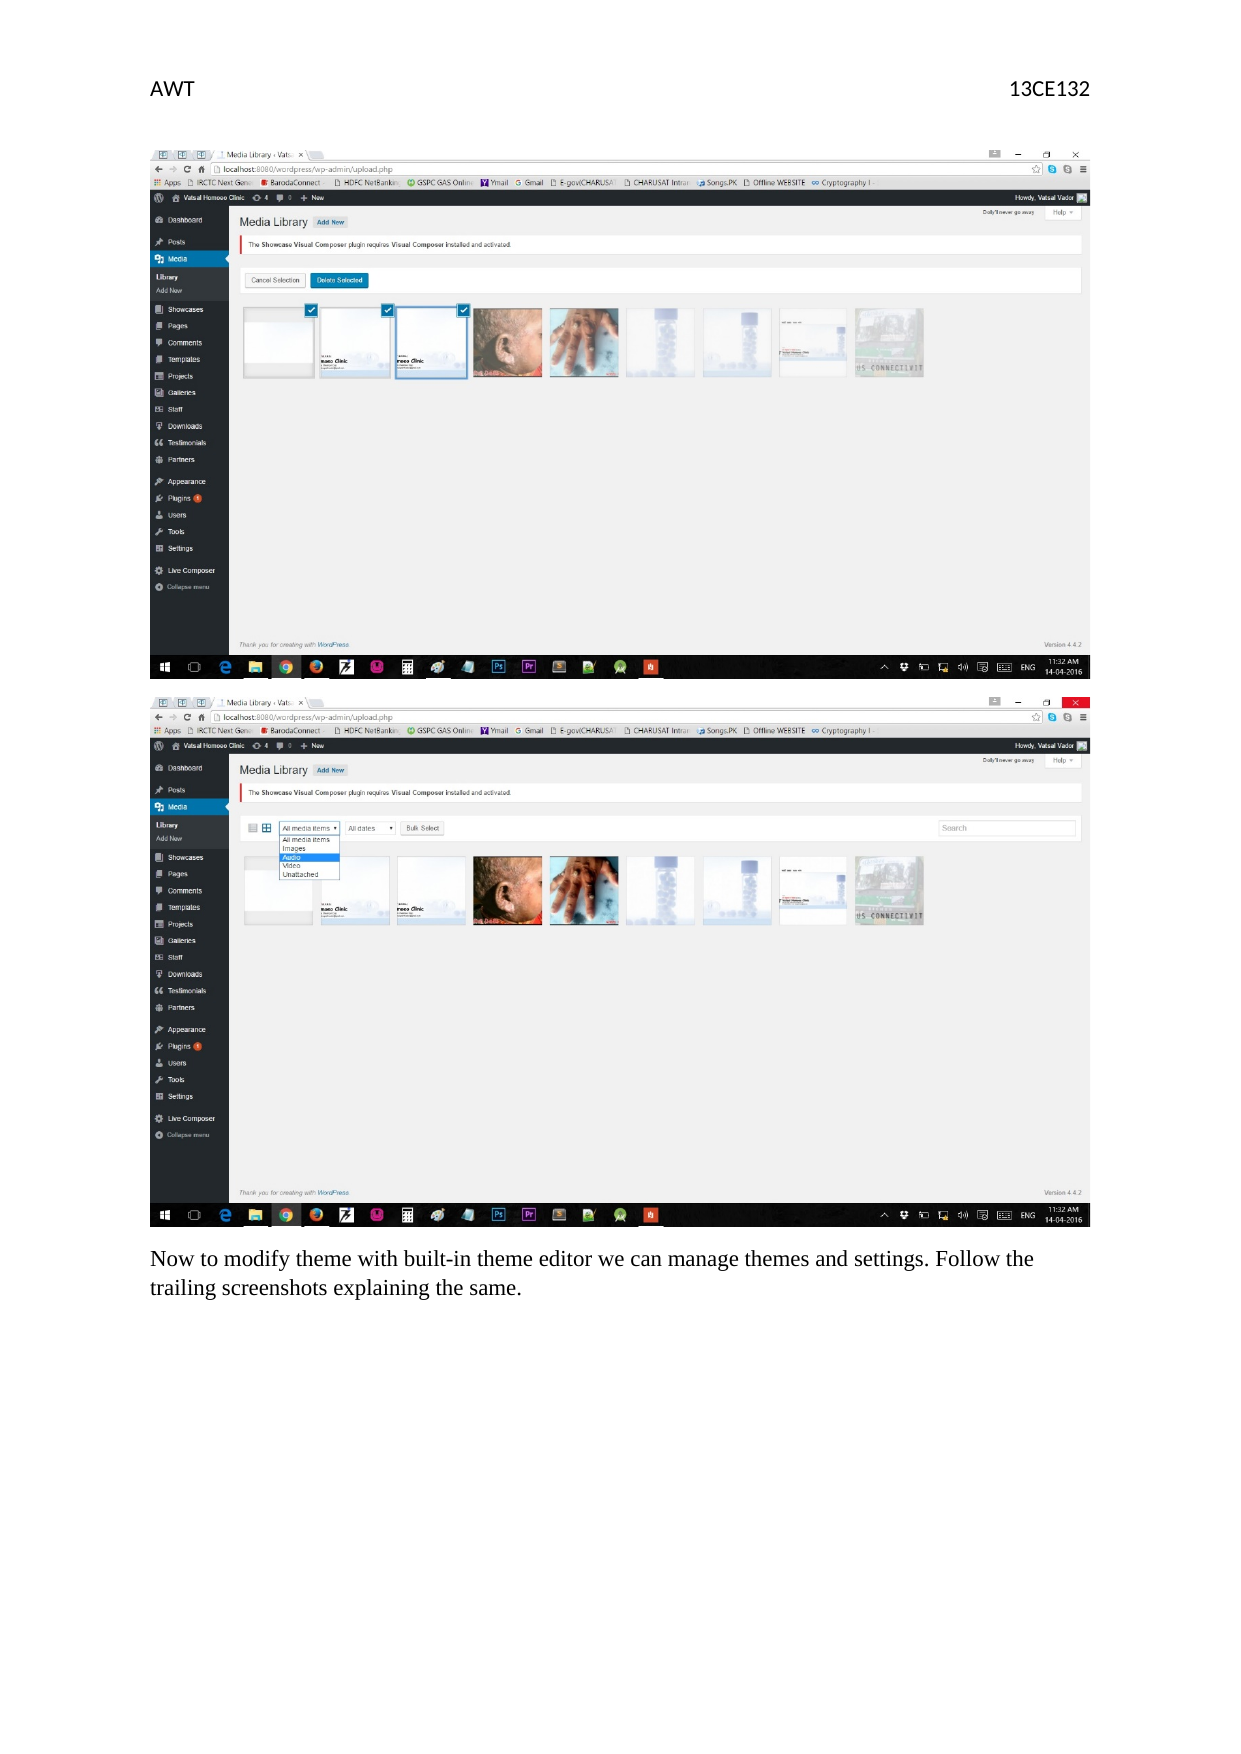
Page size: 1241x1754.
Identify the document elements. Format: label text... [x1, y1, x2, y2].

text Now to modify theme with built-in theme editor we can manage themes and settings. Follow the trailing screenshots explaining the same. [150, 1245, 1090, 1300]
picture [155, 803, 164, 811]
picture [150, 150, 1091, 679]
picture [155, 255, 164, 263]
picture [169, 805, 187, 809]
picture [150, 697, 1091, 1227]
picture [169, 257, 187, 261]
